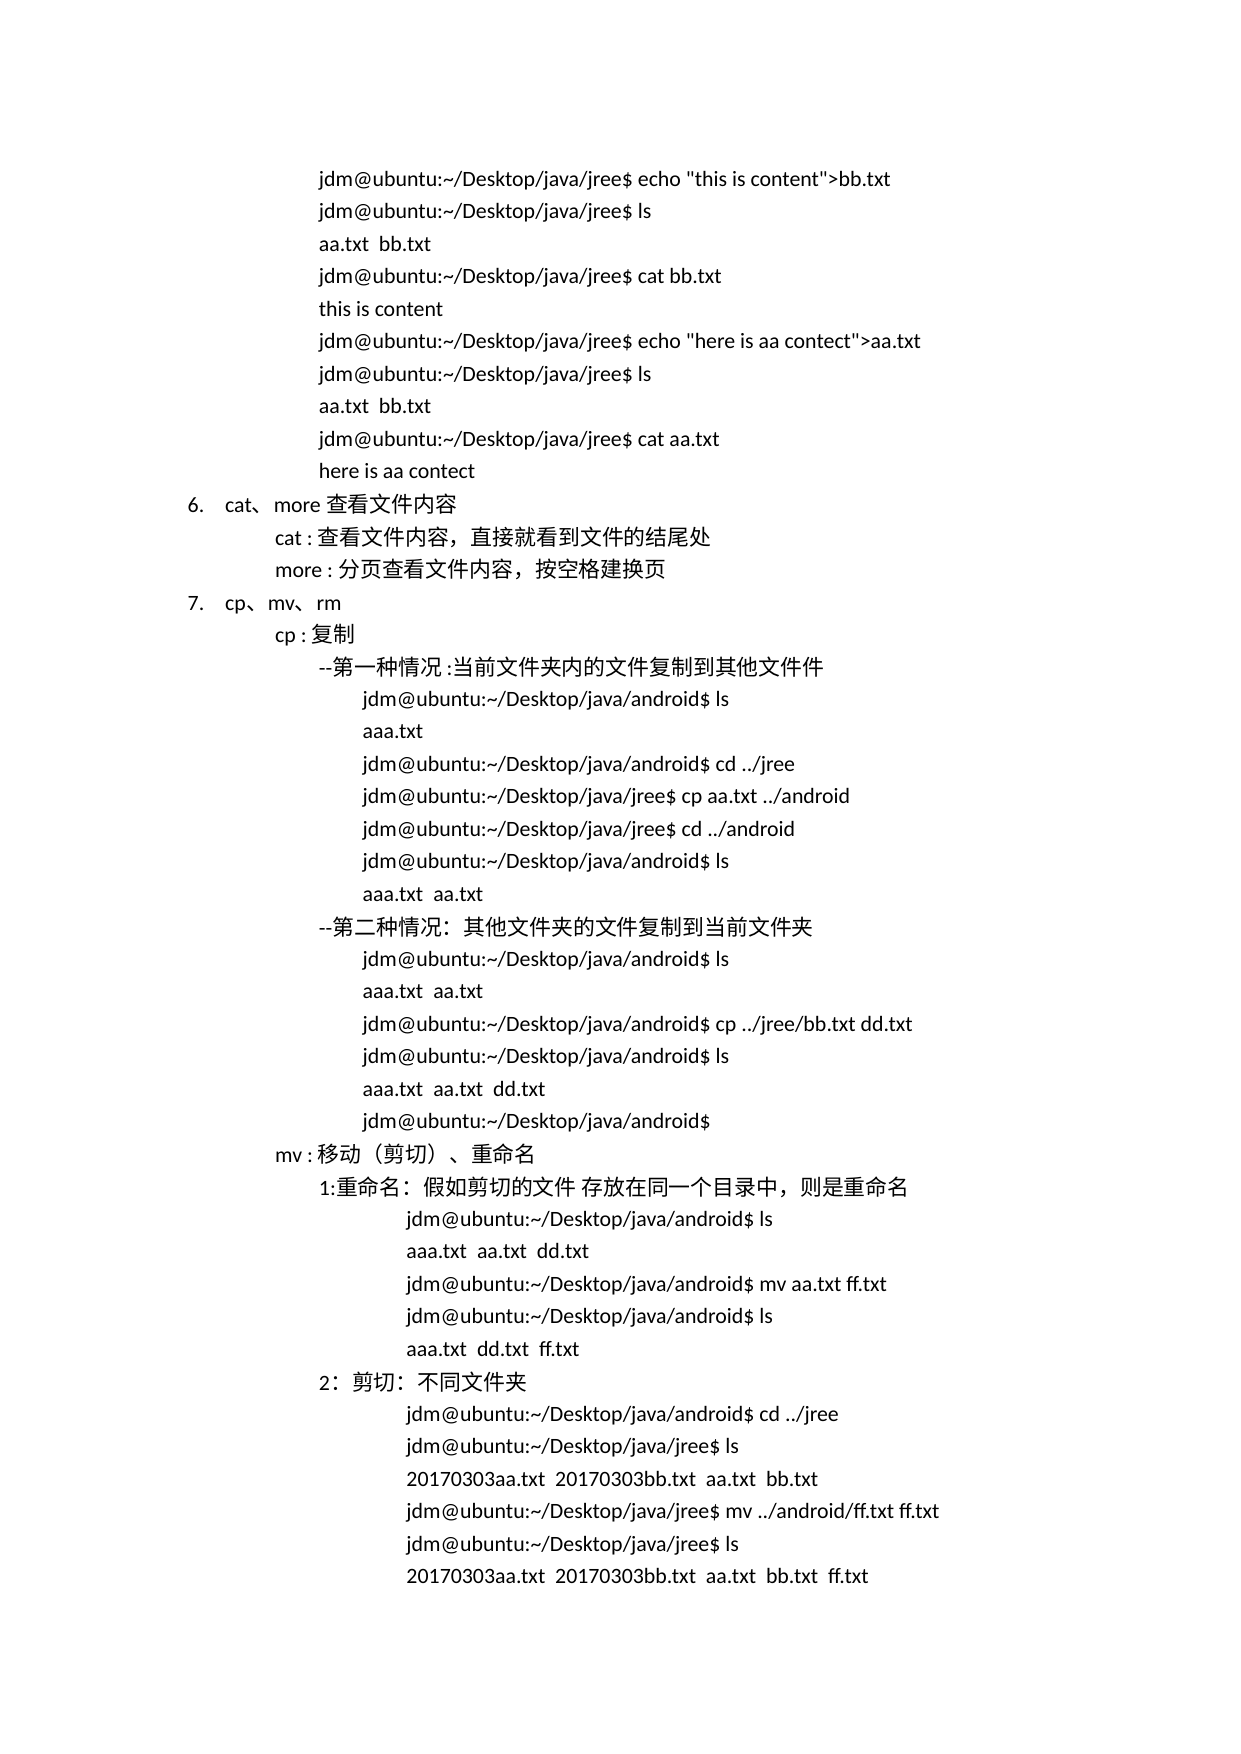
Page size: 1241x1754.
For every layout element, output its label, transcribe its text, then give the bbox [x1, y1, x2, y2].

text 1:重命名：假如剪切的文件 存放在同一个目录中，则是重命名 [275, 1169, 1053, 1202]
text aaa.txt aa.txt [319, 974, 1053, 1007]
text jdm@ubuntu:~/Desktop/java/android$ ls [319, 844, 1053, 877]
text --第一种情况 :当前文件夹内的文件复制到其他文件件 [275, 649, 1053, 682]
text jdm@ubuntu:~/Desktop/java/android$ mv aa.txt ff.txt [362, 1267, 1053, 1299]
text mv : 移动（剪切）、重命名 [275, 1137, 1053, 1169]
text aaa.txt dd.txt ff.txt [362, 1332, 1053, 1364]
text more : 分页查看文件内容，按空格建换页 [275, 552, 1053, 584]
text cp : 复制 [275, 617, 1053, 649]
text aaa.txt aa.txt dd.txt [319, 1072, 1053, 1104]
text jdm@ubuntu:~/Desktop/java/android$ [362, 1104, 1053, 1137]
text jdm@ubuntu:~/Desktop/java/jree$ ls [275, 357, 1053, 389]
text jdm@ubuntu:~/Desktop/java/jree$ ls [341, 1429, 1053, 1462]
text 20170303aa.txt 20170303bb.txt aa.txt bb.txt [341, 1462, 1053, 1494]
list cat、more 查看文件内容 [187, 487, 1053, 519]
text jdm@ubuntu:~/Desktop/java/android$ cd ../jree [275, 1397, 1053, 1429]
text jdm@ubuntu:~/Desktop/java/android$ cd ../jree [319, 747, 1053, 779]
text jdm@ubuntu:~/Desktop/java/jree$ mv ../android/ff.txt ff.txt [362, 1494, 1053, 1527]
text jdm@ubuntu:~/Desktop/java/jree$ echo "here is aa contect">aa.txt [275, 324, 1053, 357]
text jdm@ubuntu:~/Desktop/java/jree$ echo "this is content">bb.txt [275, 162, 1053, 194]
text jdm@ubuntu:~/Desktop/java/jree$ ls [275, 194, 1053, 227]
text jdm@ubuntu:~/Desktop/java/android$ ls [275, 682, 1053, 714]
text aaa.txt aa.txt dd.txt [362, 1234, 1053, 1267]
text jdm@ubuntu:~/Desktop/java/android$ ls [187, 942, 1053, 974]
text jdm@ubuntu:~/Desktop/java/jree$ cat aa.txt [275, 422, 1053, 454]
text this is content [275, 292, 1053, 324]
text jdm@ubuntu:~/Desktop/java/android$ ls [275, 1202, 1053, 1234]
text 2：剪切：不同文件夹 [275, 1364, 1053, 1397]
text 20170303aa.txt 20170303bb.txt aa.txt bb.txt ff.txt [341, 1559, 1053, 1592]
text jdm@ubuntu:~/Desktop/java/android$ ls [362, 1299, 1053, 1332]
text jdm@ubuntu:~/Desktop/java/jree$ cat bb.txt [275, 259, 1053, 292]
text aaa.txt [319, 714, 1053, 747]
text --第二种情况：其他文件夹的文件复制到当前文件夹 [187, 909, 1053, 942]
text jdm@ubuntu:~/Desktop/java/android$ ls [319, 1039, 1053, 1072]
text here is aa contect [275, 454, 1053, 487]
text aa.txt bb.txt [275, 227, 1053, 259]
text cat : 查看文件内容，直接就看到文件的结尾处 [275, 519, 1053, 552]
text jdm@ubuntu:~/Desktop/java/jree$ ls [319, 1527, 1053, 1559]
text jdm@ubuntu:~/Desktop/java/android$ cp ../jree/bb.txt dd.txt [319, 1007, 1053, 1039]
text aaa.txt aa.txt [319, 877, 1053, 909]
text jdm@ubuntu:~/Desktop/java/jree$ cp aa.txt ../android [319, 779, 1053, 812]
text jdm@ubuntu:~/Desktop/java/jree$ cd ../android [319, 812, 1053, 844]
list cp、mv、rm [187, 584, 1053, 617]
text aa.txt bb.txt [275, 389, 1053, 422]
